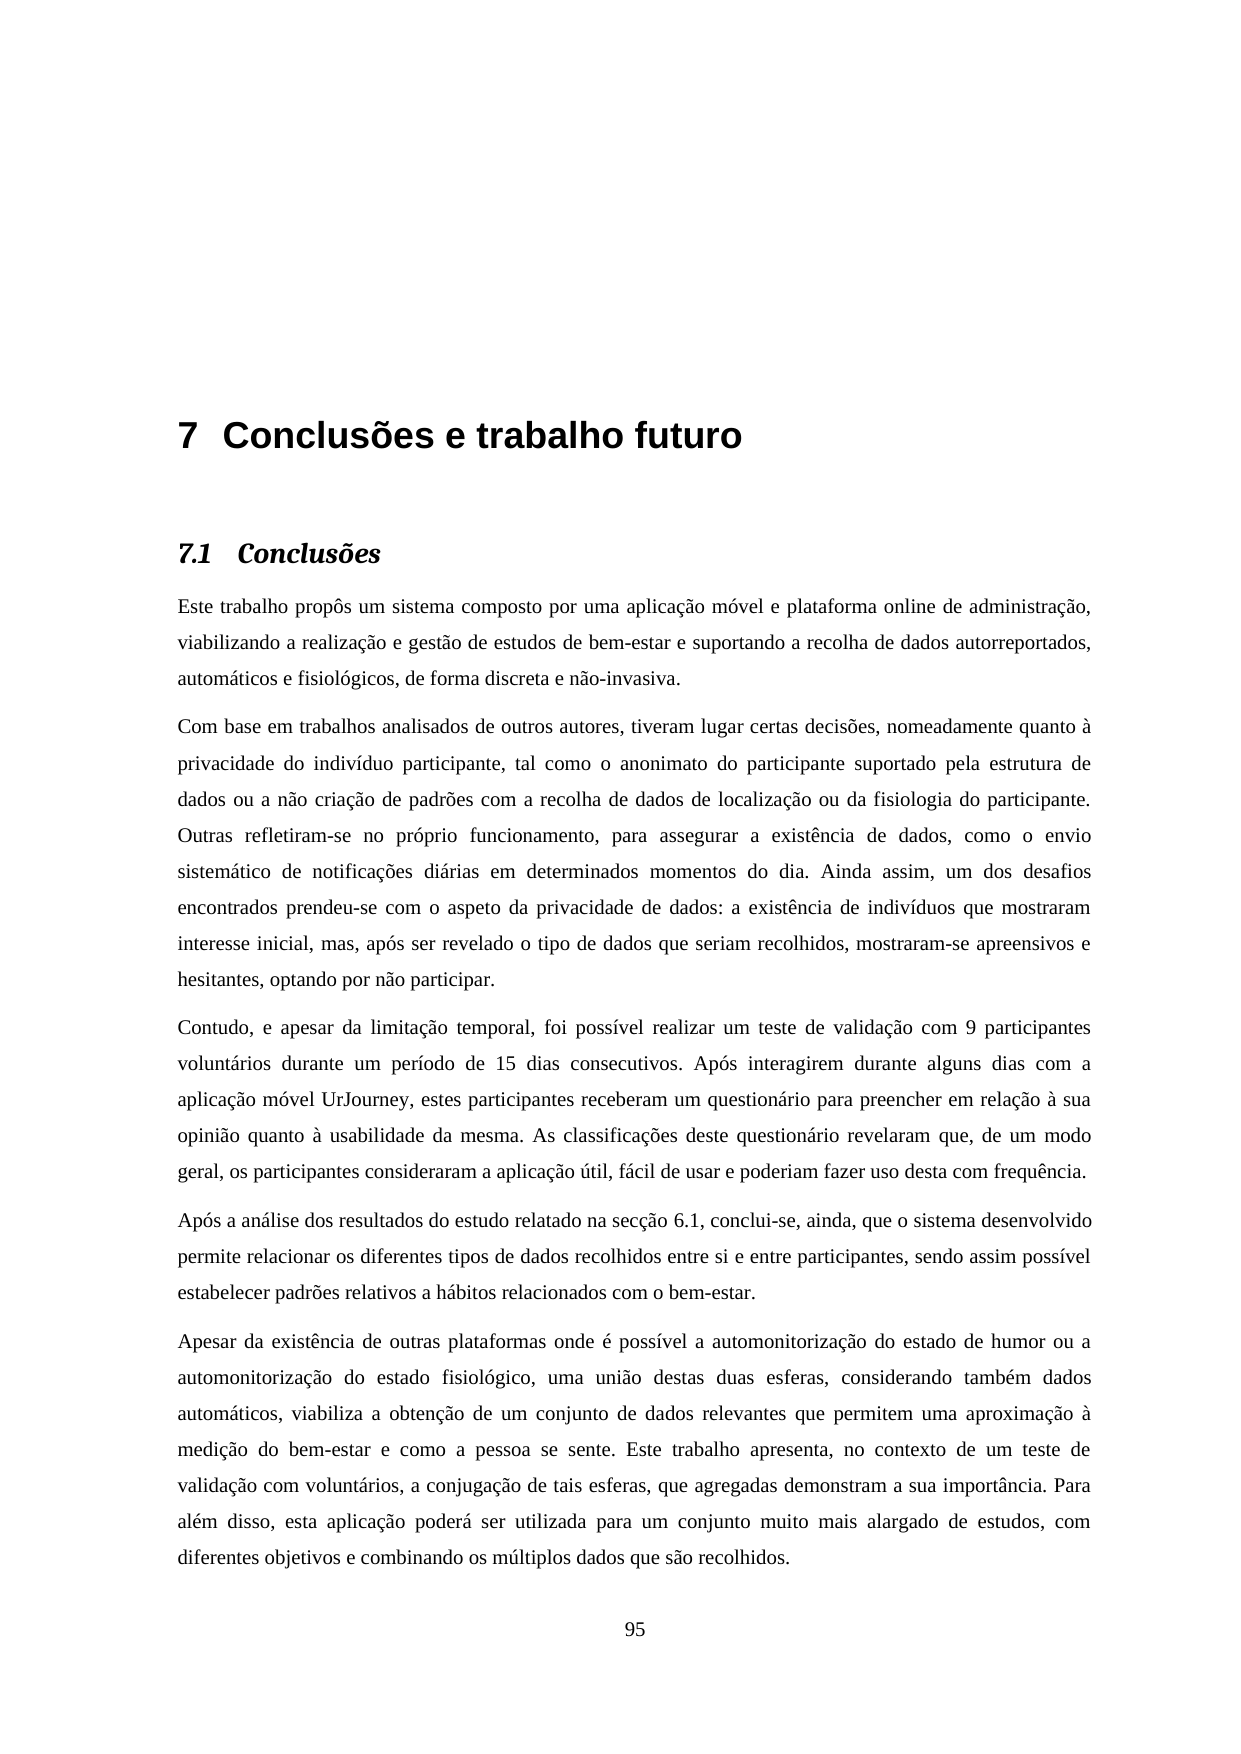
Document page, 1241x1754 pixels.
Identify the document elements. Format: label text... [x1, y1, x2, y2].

text Com base em trabalhos analisados de outros autores, tiveram lugar certas decisões, nomeadamente quanto à privacidade do indivíduo participante, tal como o anonimato do participante suportado pela estrutura de dados ou a não criação de padrões com a recolha de dados de localização ou da fisiologia do participante. Outras refletiram-se no próprio funcionamento, para assegurar a existência de dados, como o envio sistemático de notificações diárias em determinados momentos do dia. Ainda assim, um dos desafios encontrados prendeu-se com o aspeto da privacidade de dados: a existência de indivíduos que mostraram interesse inicial, mas, após ser revelado o tipo de dados que seriam recolhidos, mostraram-se apreensivos e hesitantes, optando por não participar. [177, 714, 1092, 991]
text Apesar da existência de outras plataformas onde é possível a automonitorização do estado de humor ou a automonitorização do estado fisiológico, uma união destas duas esferas, considerando também dados automáticos, viabiliza a obtenção de um conjunto de dados relevantes que permitem uma aproximação à medição do bem-estar e como a pessoa se sente. Este trabalho apresenta, no contexto de um teste de validação com voluntários, a conjugação de tais esferas, que agregadas demonstram a sua importância. Para além disso, esta aplicação poderá ser utilizada para um conjunto muito mais alargado de estudos, com diferentes objetivos e combinando os múltiplos dados que são recolhidos. [177, 1328, 1092, 1569]
subtitle Conclusões [177, 537, 1092, 571]
text Após a análise dos resultados do estudo relatado na secção 6.1, conclui-se, ainda, que o sistema desenvolvido permite relacionar os diferentes tipos de dados recolhidos entre si e entre participantes, sendo assim possível estabelecer padrões relativos a hábitos relacionados com o bem-estar. [177, 1208, 1092, 1304]
text Este trabalho propôs um sistema composto por uma aplicação móvel e plataforma online de administração, viabilizando a realização e gestão de estudos de bem-estar e suportando a recolha de dados autorreportados, automáticos e fisiológicos, de forma discreta e não-invasiva. [177, 594, 1092, 690]
text Contudo, e apesar da limitação temporal, foi possível realizar um teste de validação com 9 participantes voluntários durante um período de 15 dias consecutivos. Após interagirem durante alguns dias com a aplicação móvel UrJourney, estes participantes receberam um questionário para preencher em relação à sua opinião quanto à usabilidade da mesma. As classificações deste questionário revelaram que, de um modo geral, os participantes consideraram a aplicação útil, fácil de usar e poderiam fazer uso desta com frequência. [177, 1015, 1092, 1183]
subtitle Conclusões e trabalho futuro [177, 413, 1092, 457]
